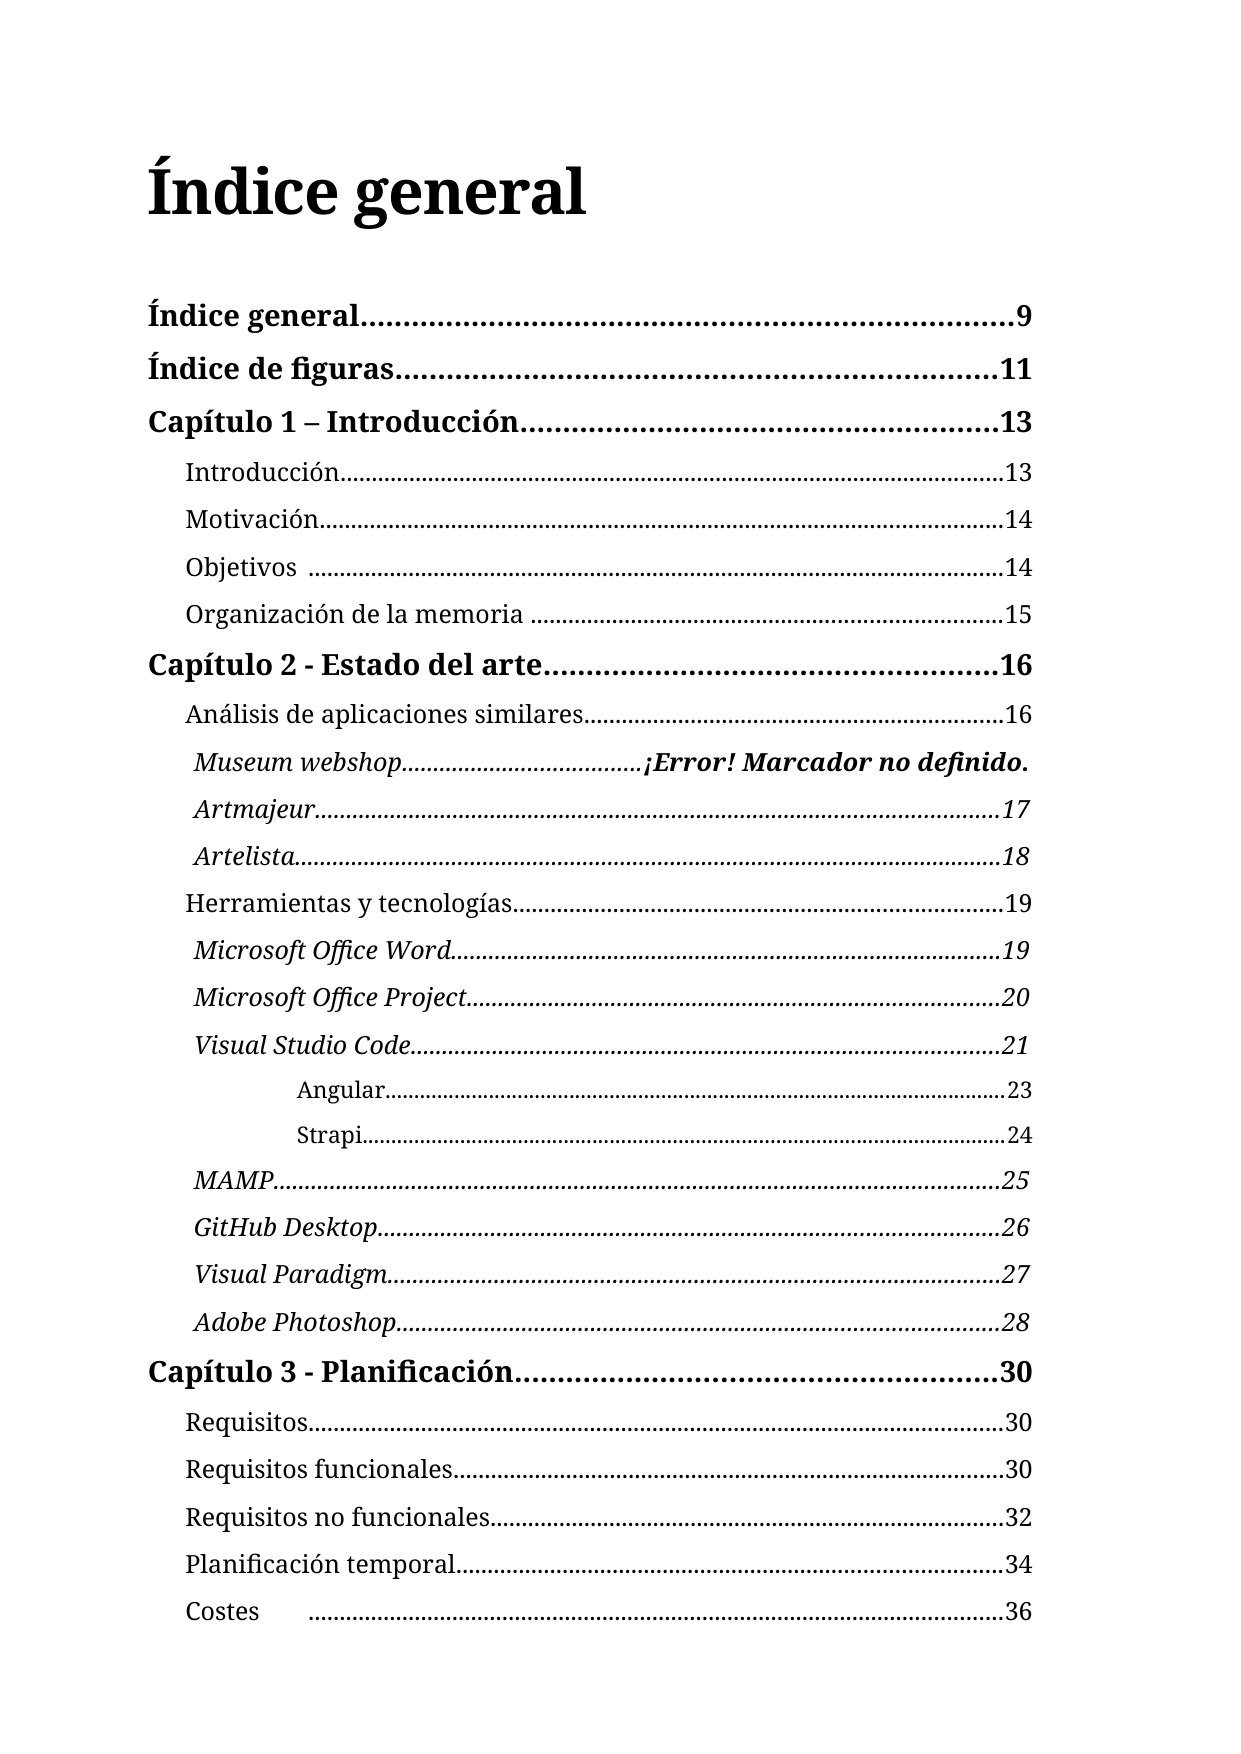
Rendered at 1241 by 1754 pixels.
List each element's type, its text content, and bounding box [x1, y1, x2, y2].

text MAMP 25 [193, 1163, 1092, 1197]
text Microsoft Office Project 20 [193, 980, 1092, 1014]
text Requisitos 30 [185, 1405, 1092, 1439]
text Organización de la memoria 15 [185, 597, 1092, 631]
text Motivación 14 [185, 502, 1092, 536]
text Angular 23 [223, 1074, 1092, 1106]
text Índice general [148, 148, 1092, 233]
text Introducción 13 [185, 455, 1092, 489]
text Capítulo 3 - Planificación 30 [148, 1352, 1092, 1391]
text Índice general 9 [148, 295, 1092, 335]
text Capítulo 1 – Introducción 13 [148, 402, 1092, 441]
text Análisis de aplicaciones similares 16 [185, 697, 1092, 731]
text Planificación temporal 34 [185, 1546, 1092, 1580]
text Artmajeur 17 [193, 791, 1092, 825]
text Requisitos no funcionales 32 [185, 1499, 1092, 1533]
text Costes 36 [185, 1593, 1092, 1628]
text Adobe Photoshop 28 [193, 1304, 1092, 1338]
text Requisitos funcionales 30 [185, 1452, 1092, 1486]
text Capítulo 2 - Estado del arte 16 [148, 644, 1092, 683]
text Artelista 18 [193, 838, 1092, 873]
text Visual Studio Code 21 [193, 1027, 1092, 1061]
text Museum webshop ¡Error! Marcador no definido. [193, 744, 1092, 778]
text Strapi 24 [223, 1119, 1092, 1150]
text Herramientas y tecnologías 19 [185, 886, 1092, 920]
text Microsoft Office Word 19 [193, 933, 1092, 967]
text Visual Paradigm 27 [193, 1257, 1092, 1291]
text Objetivos 14 [185, 549, 1092, 583]
text GitHub Desktop 26 [193, 1210, 1092, 1244]
text Índice de figuras 11 [148, 348, 1092, 388]
